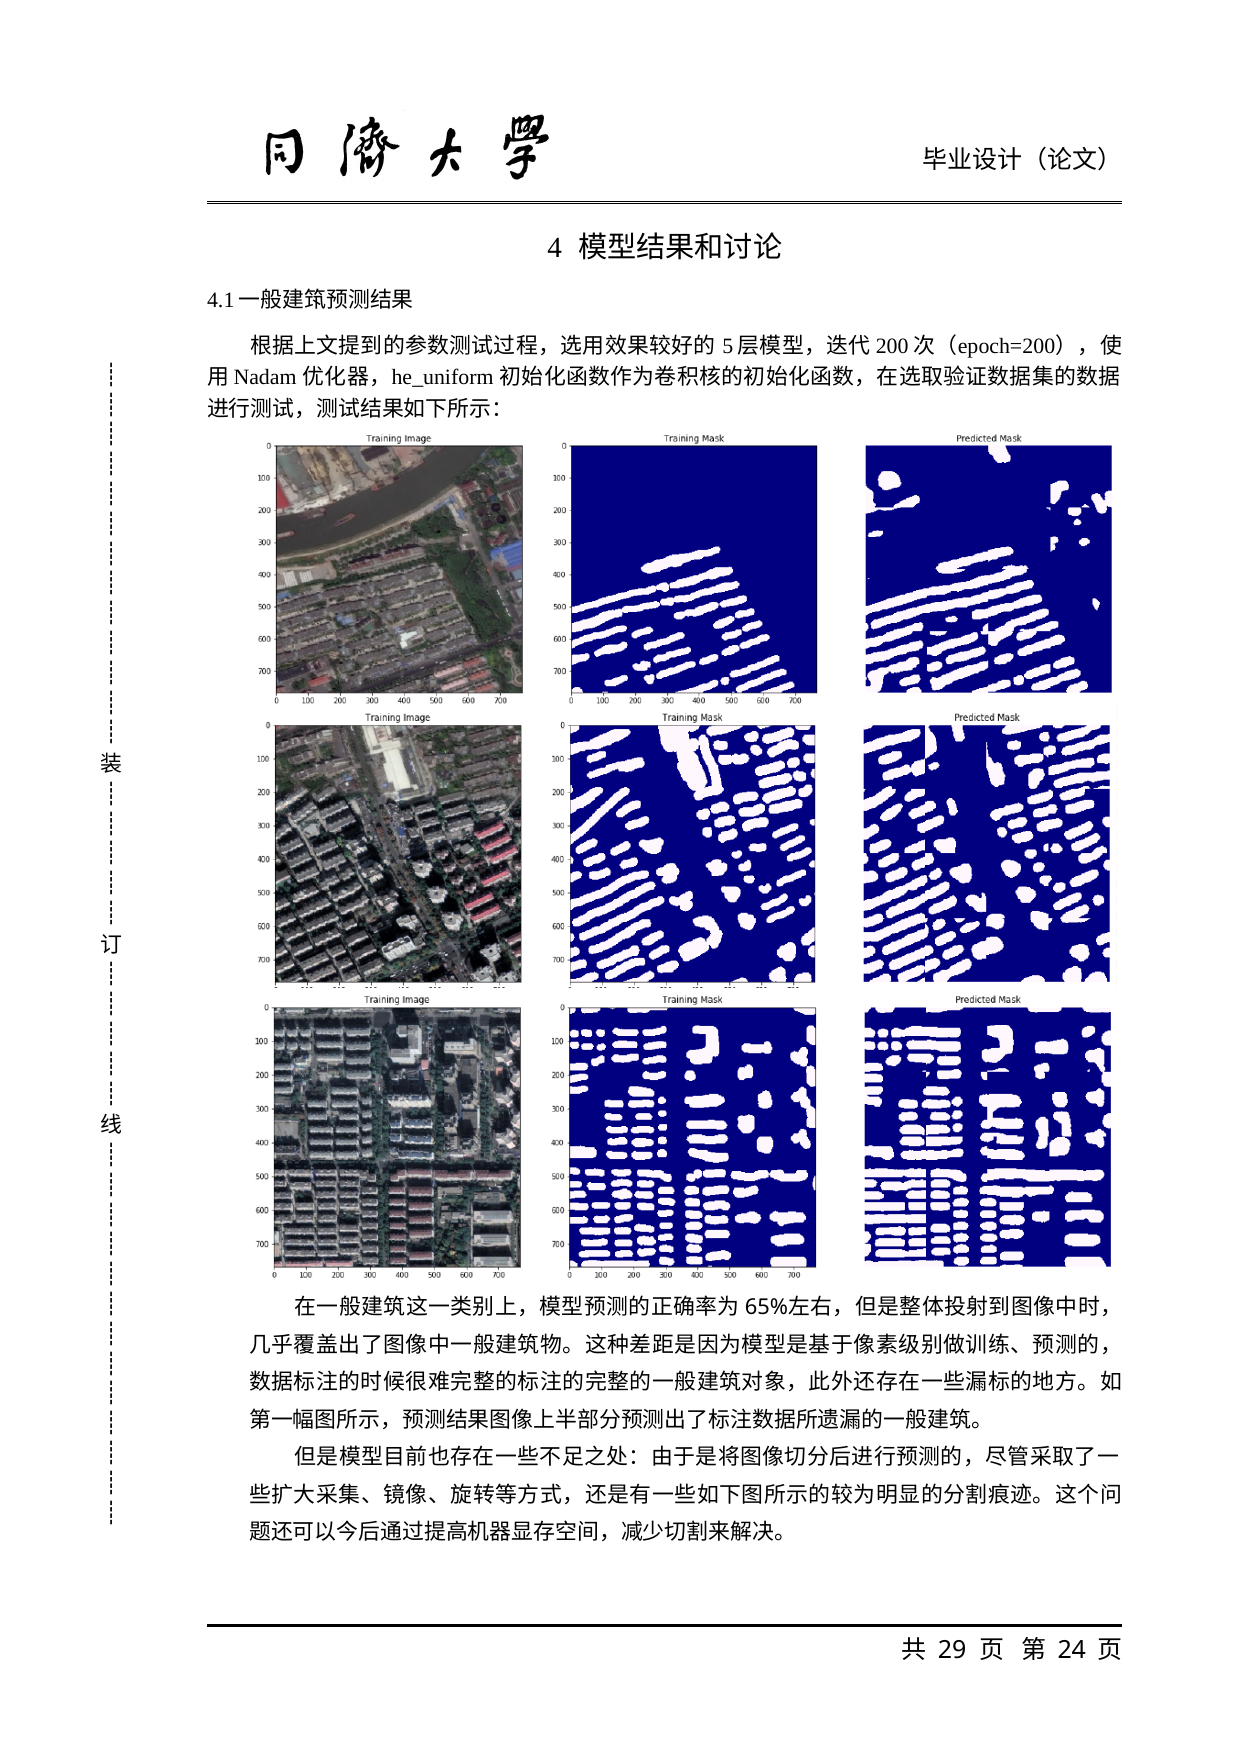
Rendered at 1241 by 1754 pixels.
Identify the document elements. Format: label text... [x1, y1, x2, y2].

subtitle 4.1一般建筑预测结果 [207, 278, 1122, 315]
text 根据上文提到的参数测试过程，选用效果较好的5层模型，迭代200次（epoch=200），使用Nadam 优化器，he_uniform 初始化函数作为卷积核的初始化函数，在选取验证数据集的数据进行测试，测试结果如下所示： [207, 328, 1122, 423]
subtitle 4 模型结果和讨论 [207, 228, 1122, 265]
picture [244, 106, 567, 185]
text 但是模型目前也存在一些不足之处：由于是将图像切分后进行预测的，尽管采取了一些扩大采集、镜像、旋转等方式，还是有一些如下图所示的较为明显的分割痕迹。这个问题还可以今后通过提高机器显存空间，减少切割来解决。 [249, 1434, 1122, 1547]
picture [255, 422, 1117, 1285]
text 在一般建筑这一类别上，模型预测的正确率为65%左右，但是整体投射到图像中时，几乎覆盖出了图像中一般建筑物。这种差距是因为模型是基于像素级别做训练、预测的，数据标注的时候很难完整的标注的完整的一般建筑对象，此外还存在一些漏标的地方。如第一幅图所示，预测结果图像上半部分预测出了标注数据所遗漏的一般建筑。 [249, 1284, 1122, 1434]
